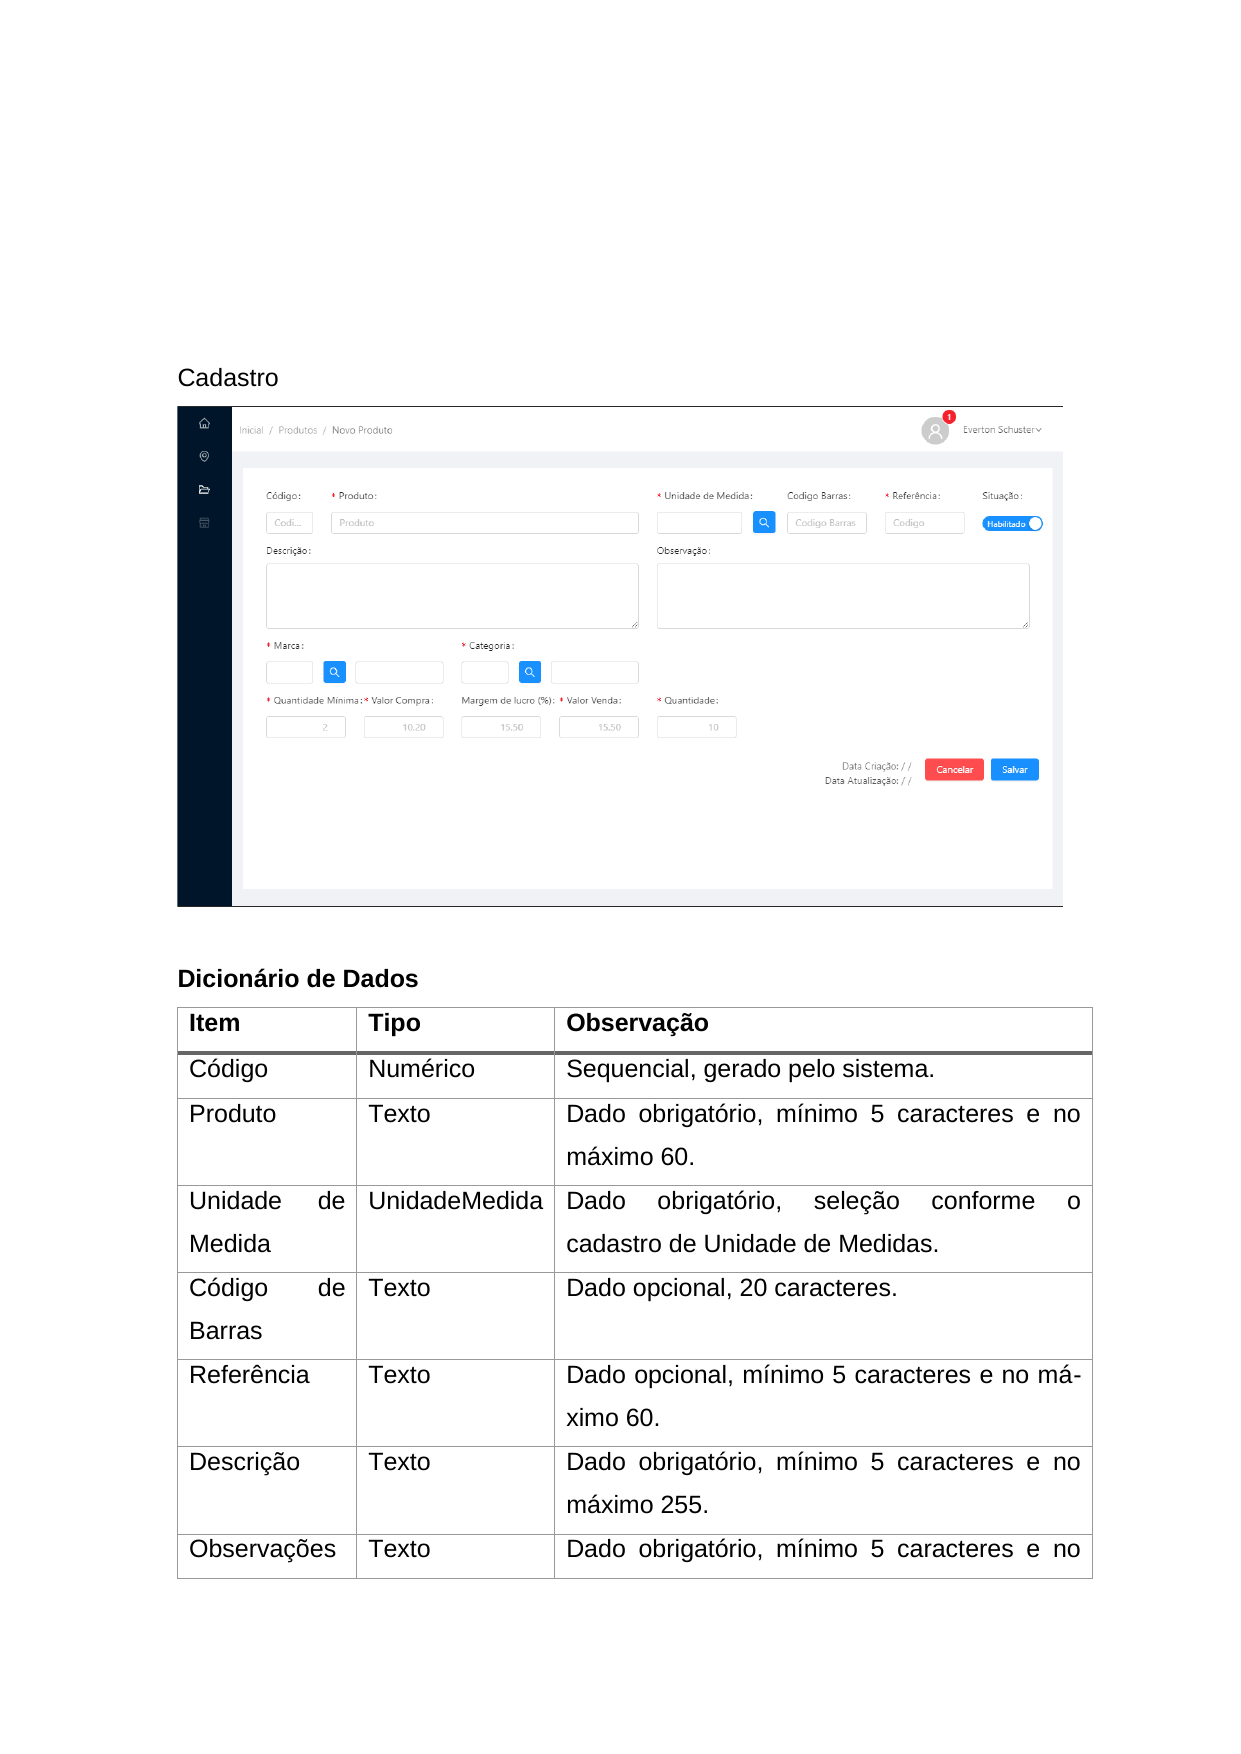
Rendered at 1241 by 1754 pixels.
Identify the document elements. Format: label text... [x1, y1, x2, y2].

table_cell Observações [178, 1535, 356, 1577]
table_cell Dado opcional, mínimo 5 caracteres e no máximo 60. [555, 1360, 1092, 1446]
table_header Observação [555, 1008, 1092, 1051]
table_cell Produto [178, 1099, 356, 1185]
table_cell Sequencial, gerado pelo sistema. [555, 1055, 1092, 1097]
table_cell Texto [357, 1447, 554, 1533]
table_cell Dado opcional, 20 caracteres. [555, 1273, 1092, 1359]
table_cell Descrição [178, 1447, 356, 1533]
table_cell Texto [357, 1099, 554, 1185]
table_cell Texto [357, 1535, 554, 1577]
picture [177, 406, 1063, 907]
table_cell Dado obrigatório, mínimo 5 caracteres e no máximo 60. [555, 1099, 1092, 1185]
table_cell Numérico [357, 1055, 554, 1097]
table_cell Texto [357, 1360, 554, 1446]
table_cell Referência [178, 1360, 356, 1446]
table_header Item [178, 1008, 356, 1051]
table_header Tipo [357, 1008, 554, 1051]
text Dicionário de Dados [177, 964, 1063, 993]
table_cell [555, 1447, 1092, 1533]
table_cell Unidade de Medida [178, 1186, 356, 1272]
text Cadastro [177, 363, 1063, 392]
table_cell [555, 1535, 1092, 1577]
table_cell Código [178, 1055, 356, 1097]
table_cell Código de Barras [178, 1273, 356, 1359]
table_cell UnidadeMedida [357, 1186, 554, 1272]
table_cell Texto [357, 1273, 554, 1359]
table_cell Dado obrigatório, seleção conforme o cadastro de Unidade de Medidas. [555, 1186, 1092, 1272]
